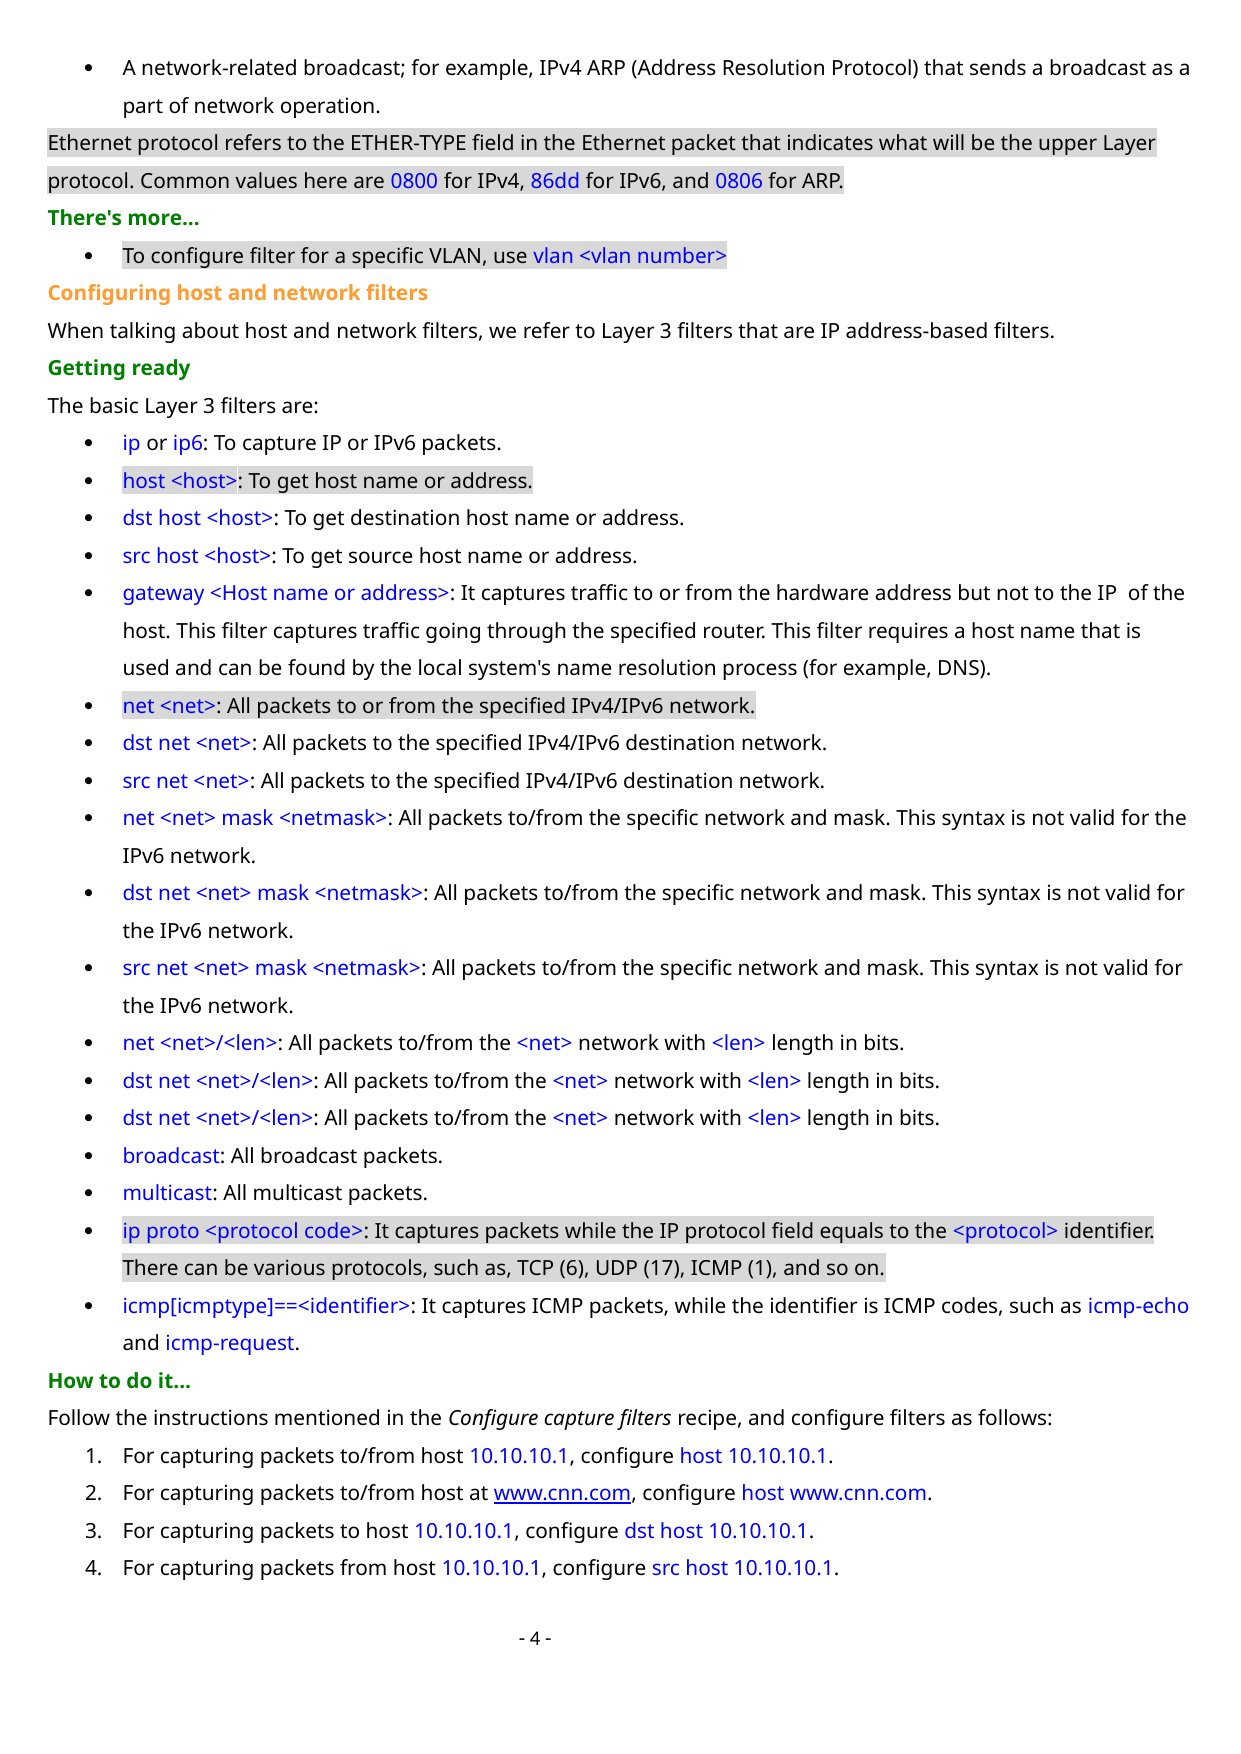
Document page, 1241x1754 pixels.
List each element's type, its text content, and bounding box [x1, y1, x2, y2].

text The basic Layer 3 filters are: [47, 386, 1193, 424]
list dst net <net>/<len>: All packets to/from the <net> network with <len> length in bits. [85, 1061, 1193, 1099]
list broadcast: All broadcast packets. [85, 1136, 1193, 1174]
list src net <net>: All packets to the specified IPv4/IPv6 destination network. [85, 761, 1193, 799]
text When talking about host and network filters, we refer to Layer 3 filters that are IP address-based filters. [47, 311, 1193, 349]
list dst net <net>/<len>: All packets to/from the <net> network with <len> length in bits. [85, 1099, 1193, 1136]
text Getting ready [47, 349, 1193, 386]
list src host <host>: To get source host name or address. [85, 536, 1193, 574]
list To configure filter for a specific VLAN, use vlan <vlan number> [85, 236, 1193, 274]
list net <net> mask <netmask>: All packets to/from the specific network and mask. This syntax is not valid for the IPv6 network. [85, 799, 1193, 874]
list dst net <net>: All packets to the specified IPv4/IPv6 destination network. [85, 724, 1193, 761]
list A network-related broadcast; for example, IPv4 ARP (Address Resolution Protocol) that sends a broadcast as a part of network operation. [85, 49, 1193, 124]
list src net <net> mask <netmask>: All packets to/from the specific network and mask. This syntax is not valid for the IPv6 network. [85, 949, 1193, 1024]
text Follow the instructions mentioned in the Configure capture filters recipe, and configure filters as follows: [47, 1399, 1193, 1436]
list For capturing packets from host 10.10.10.1, configure src host 10.10.10.1. [85, 1549, 1193, 1586]
list host <host>: To get host name or address. [85, 461, 1193, 499]
list multicast: All multicast packets. [85, 1174, 1193, 1211]
list net <net>/<len>: All packets to/from the <net> network with <len> length in bits. [85, 1024, 1193, 1061]
list For capturing packets to/from host 10.10.10.1, configure host 10.10.10.1. [85, 1436, 1193, 1474]
list ip or ip6: To capture IP or IPv6 packets. [85, 424, 1193, 461]
list ip proto <protocol code>: It captures packets while the IP protocol field equals to the <protocol> identifier. There can be various protocols, such as, TCP (6), UDP (17), ICMP (1), and so on. [85, 1211, 1193, 1286]
list dst net <net> mask <netmask>: All packets to/from the specific network and mask. This syntax is not valid for the IPv6 network. [85, 874, 1193, 949]
text Ethernet protocol refers to the ETHER-TYPE field in the Ethernet packet that indicates what will be the upper Layer protocol. Common values here are 0800 for IPv4, 86dd for IPv6, and 0806 for ARP. [47, 124, 1193, 199]
text Configuring host and network filters [47, 274, 1193, 311]
text How to do it... [47, 1361, 1193, 1399]
list dst host <host>: To get destination host name or address. [85, 499, 1193, 536]
list For capturing packets to host 10.10.10.1, configure dst host 10.10.10.1. [85, 1511, 1193, 1549]
text There's more... [47, 199, 1193, 236]
list icmp[icmptype]==<identifier>: It captures ICMP packets, while the identifier is ICMP codes, such as icmp-echo and icmp-request. [85, 1286, 1193, 1361]
list net <net>: All packets to or from the specified IPv4/IPv6 network. [85, 686, 1193, 724]
list gateway <Host name or address>: It captures traffic to or from the hardware address but not to the IP of the host. This filter captures traffic going through the specified router. This filter requires a host name that is used and can be found by the local system's name resolution process (for example, DNS). [85, 574, 1193, 686]
list For capturing packets to/from host at www.cnn.com, configure host www.cnn.com. [85, 1474, 1193, 1511]
